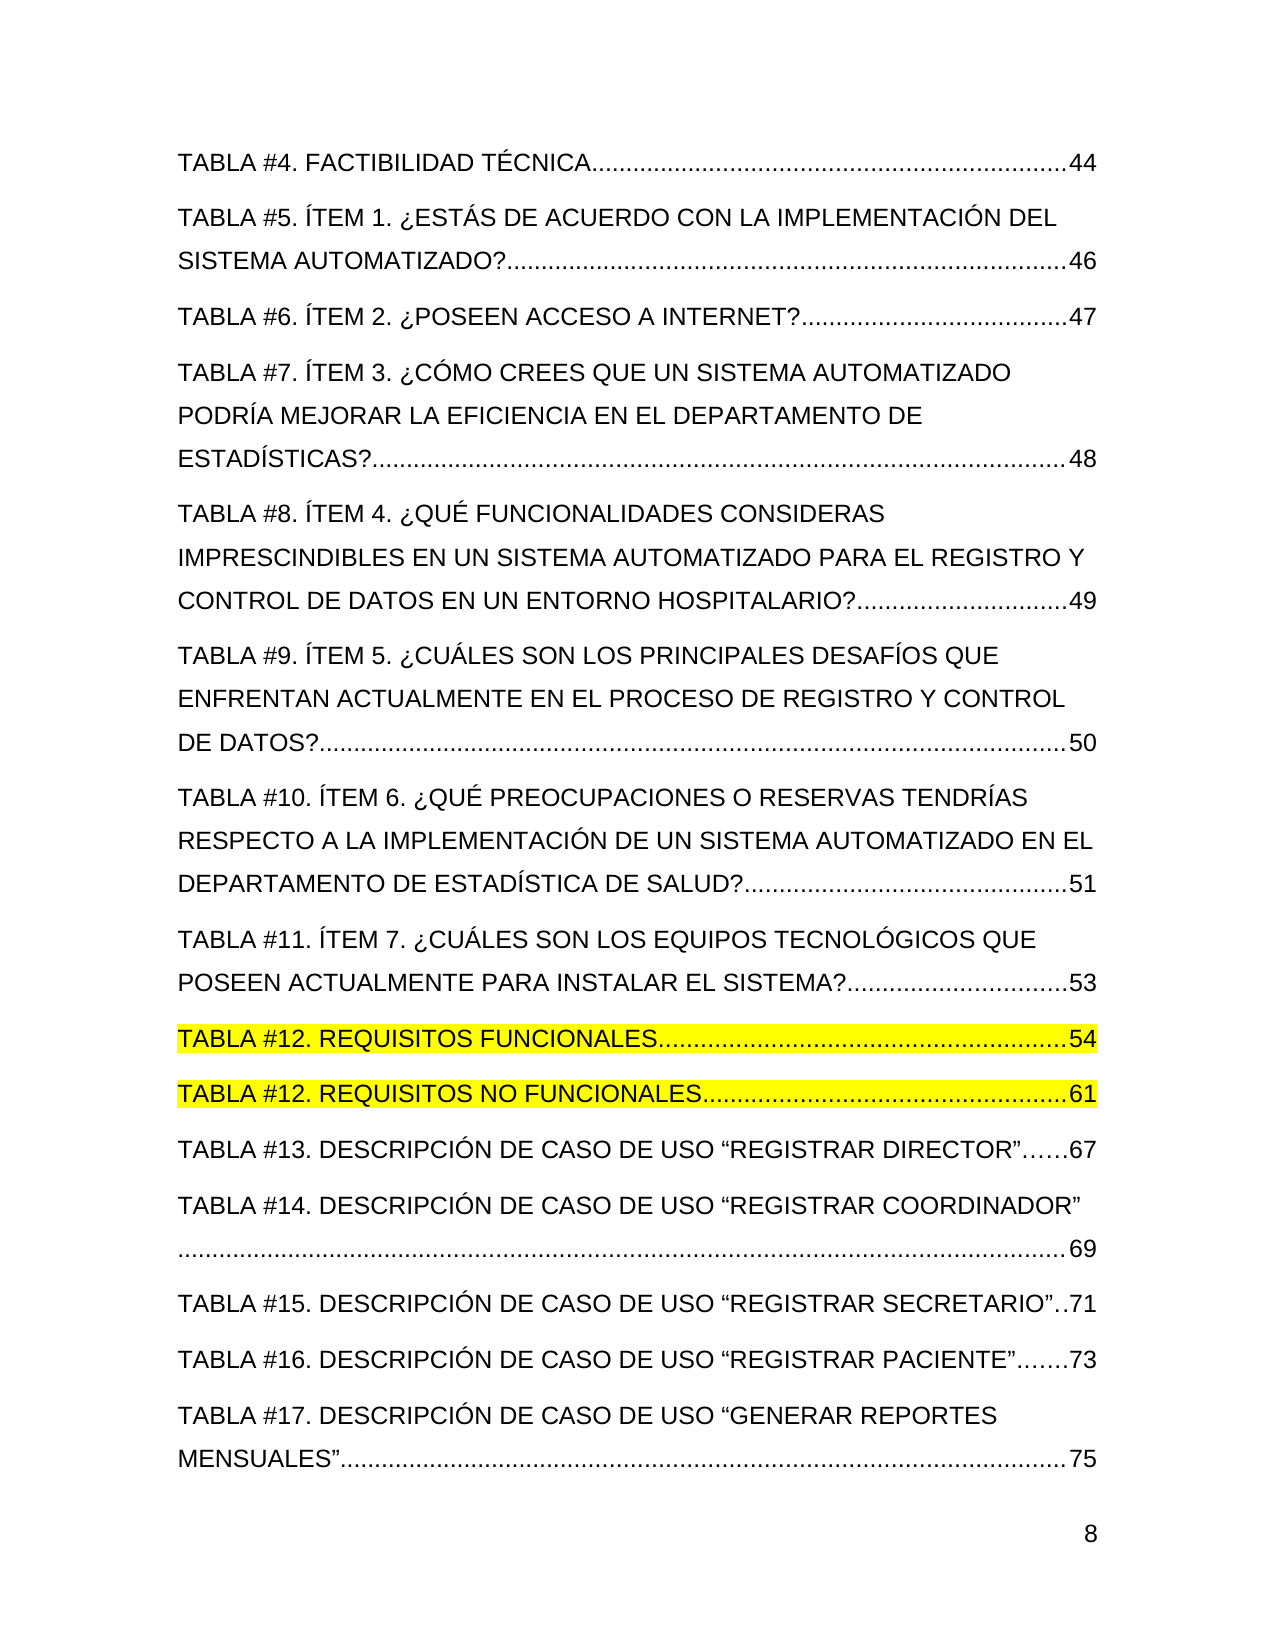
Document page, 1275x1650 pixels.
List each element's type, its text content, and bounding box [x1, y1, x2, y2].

text Tabla #15. Descripción de caso de uso “Registrar secretario” 71 [177, 1289, 1098, 1318]
text Tabla #5. Ítem 1. ¿Estás de acuerdo con la implementación del sistema automatizado? 46 [177, 203, 1098, 275]
text Tabla #11. Ítem 7. ¿Cuáles son los equipos tecnológicos que poseen actualmente para instalar el sistema? 53 [177, 925, 1098, 997]
text Tabla #16. Descripción de caso de uso “Registrar paciente” 73 [177, 1345, 1098, 1374]
text Tabla #8. Ítem 4. ¿Qué funcionalidades consideras imprescindibles en un sistema automatizado para el registro y control de datos en un entorno hospitalario? 49 [177, 499, 1098, 614]
text Tabla #17. Descripción de caso de uso “Generar reportes mensuales” 75 [177, 1401, 1098, 1473]
text Tabla #6. Ítem 2. ¿Poseen acceso a internet? 47 [177, 302, 1098, 331]
text Tabla #10. Ítem 6. ¿Qué preocupaciones o reservas tendrías respecto a la implementación de un sistema automatizado en el departamento de estadística de salud? 51 [177, 783, 1098, 898]
text Tabla #13. Descripción de caso de uso “Registrar director” 67 [177, 1135, 1098, 1164]
text Tabla #9. Ítem 5. ¿Cuáles son los principales desafíos que enfrentan actualmente en el proceso de registro y control de datos? 50 [177, 641, 1098, 756]
text Tabla #7. Ítem 3. ¿Cómo crees que un sistema automatizado podría mejorar la eficiencia en el departamento de estadísticas? 48 [177, 358, 1098, 473]
text Tabla #14. Descripción de caso de uso “Registrar coordinador” 69 [177, 1191, 1098, 1263]
text Tabla #4. Factibilidad técnica 44 [177, 148, 1098, 176]
